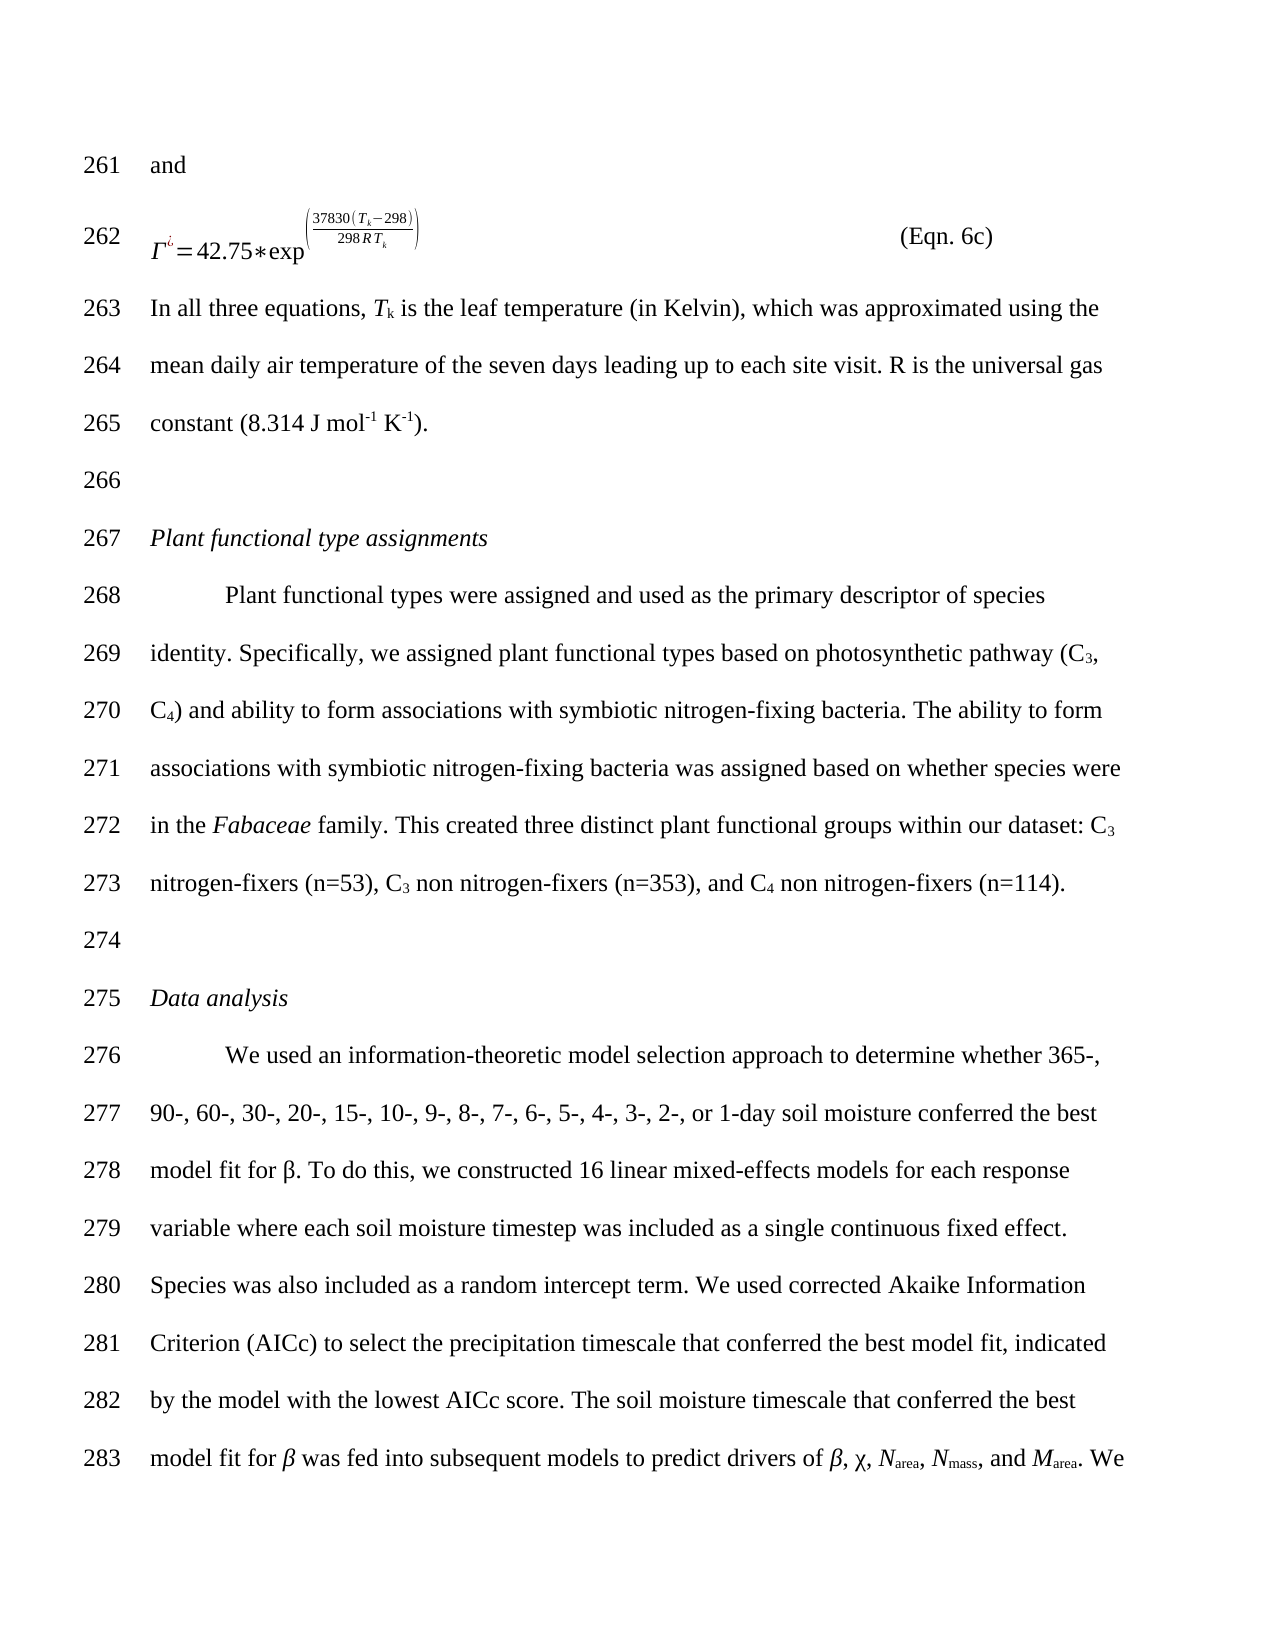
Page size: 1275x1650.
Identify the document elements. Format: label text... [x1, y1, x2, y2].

text (Eqn. 6c) [150, 207, 1125, 264]
text and [150, 150, 1125, 179]
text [150, 1041, 1125, 1472]
text Plant functional types were assigned and used as the primary descriptor of species identity. Specifically, we assigned plant functional types based on photosynthetic pathway (C3, C4) and ability to form associations with symbiotic nitrogen-fixing bacteria. The ability to form associations with symbiotic nitrogen-fixing bacteria was assigned based on whether species were in the Fabaceae family. This created three distinct plant functional groups within our dataset: C3 nitrogen-fixers (n=53), C3 non nitrogen-fixers (n=353), and C4 non nitrogen-fixers (n=114). [150, 581, 1125, 897]
text Plant functional type assignments [150, 523, 1125, 552]
text Data analysis [150, 983, 1125, 1012]
text In all three equations, Tk is the leaf temperature (in Kelvin), which was approximated using the mean daily air temperature of the seven days leading up to each site visit. R is the universal gas constant (8.314 J mol-1 K-1). [150, 293, 1125, 437]
